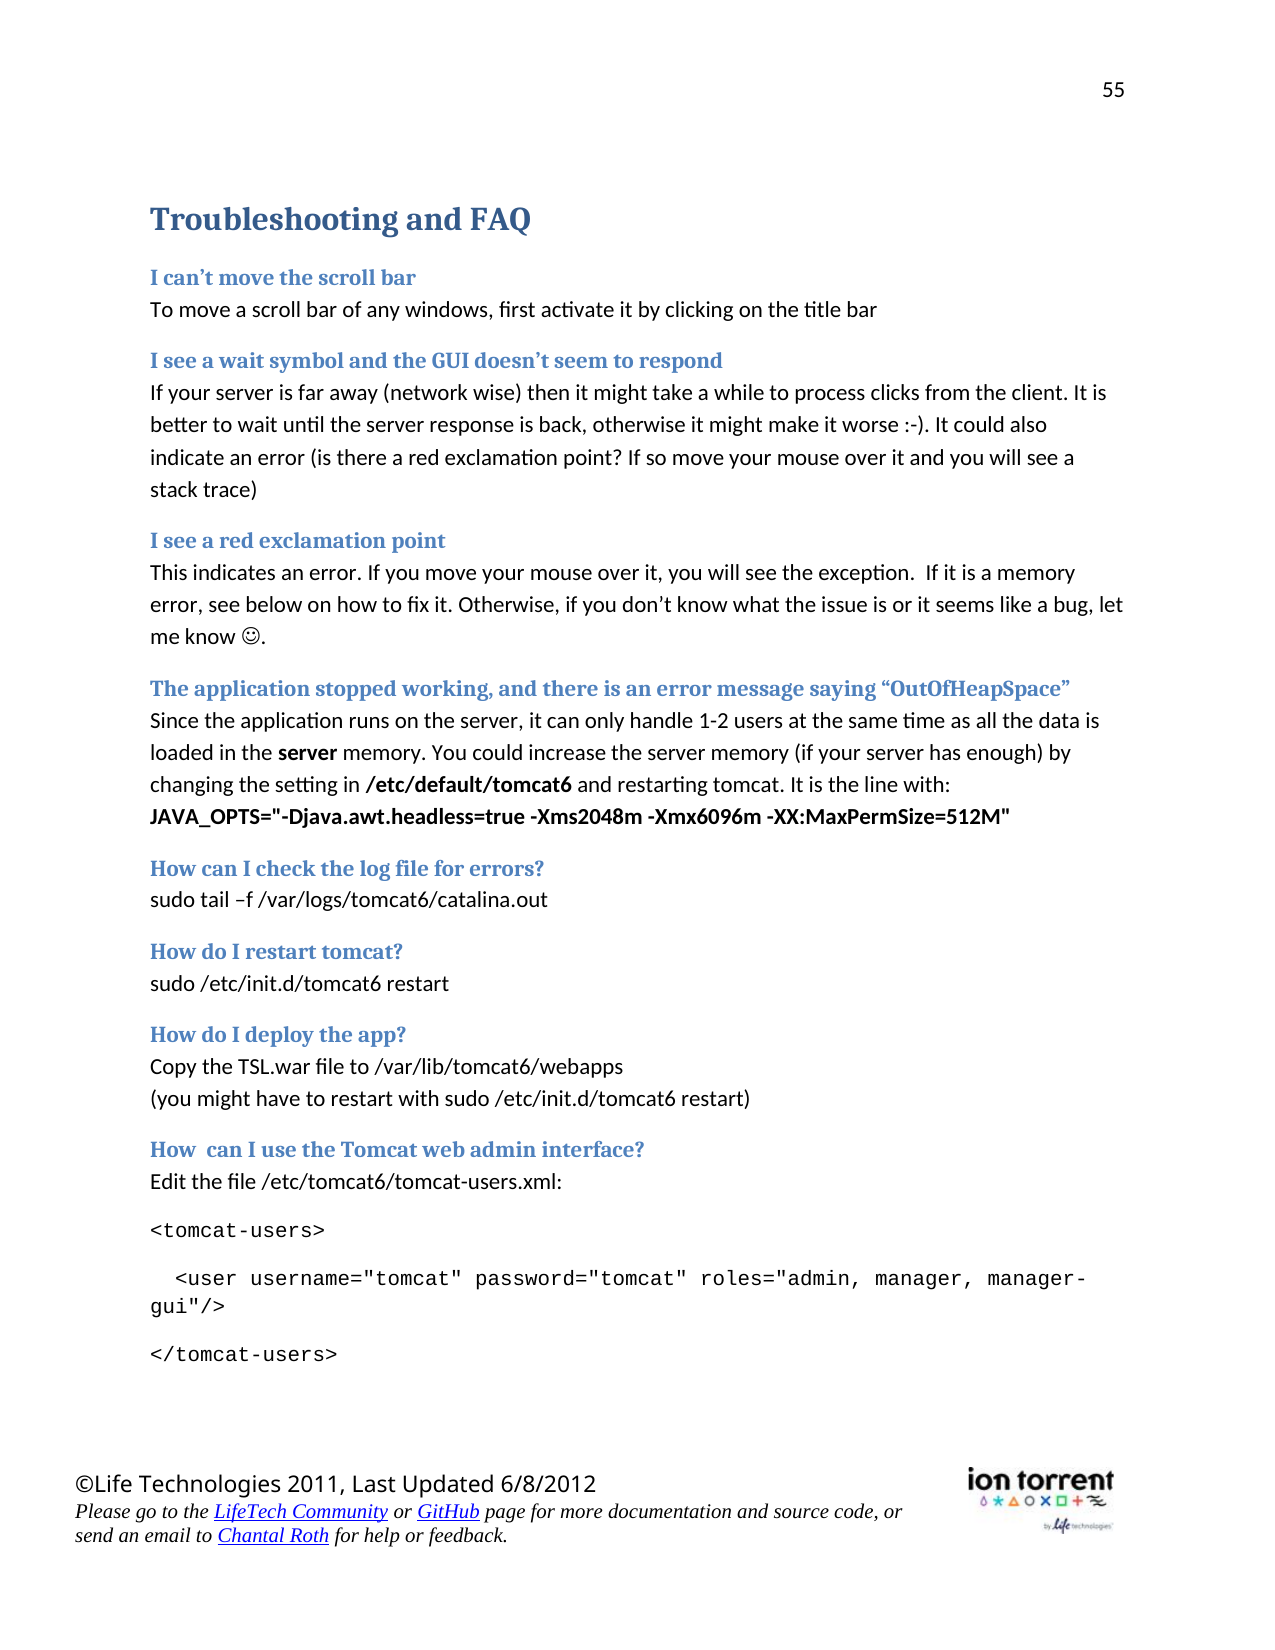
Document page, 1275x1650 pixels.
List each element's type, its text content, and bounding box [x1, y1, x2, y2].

text <tomcat-users> [150, 1220, 1125, 1244]
text sudo /etc/init.d/tomcat6 restart [150, 969, 1125, 997]
text Edit the file /etc/tomcat6/tomcat-users.xml: [150, 1167, 1125, 1195]
text This indicates an error. If you move your mouse over it, you will see the exception. If it is a memory error, see below on how to fix it. Otherwise, if you don’t know what the issue is or it seems like a bug, let me know . [150, 558, 1125, 651]
subtitle How can I use the Tomcat web admin interface? [150, 1137, 1125, 1163]
subtitle How do I deploy the app? [150, 1022, 1125, 1048]
text Copy the TSL.war file to /var/lib/tomcat6/webapps (you might have to restart with sudo /etc/init.d/tomcat6 restart) [150, 1052, 1125, 1112]
text To move a scroll bar of any windows, first activate it by clicking on the title bar [150, 295, 1125, 323]
text <user username="tomcat" password="tomcat" roles="admin, manager, manager-gui"/> [150, 1268, 1125, 1319]
subtitle I can’t move the scroll bar [150, 265, 1125, 291]
subtitle Troubleshooting and FAQ [150, 200, 1125, 238]
picture [968, 1467, 1114, 1534]
text sudo tail –f /var/logs/tomcat6/catalina.out [150, 886, 1125, 913]
text Since the application runs on the server, it can only handle 1-2 users at the same time as all the data is loaded in the server memory. You could increase the server memory (if your server has enough) by changing the setting in /etc/default/tomcat6 and restarting tomcat. It is the line with: JAVA_OPTS="-Djava.awt.headless=true -Xms2048m -Xmx6096m -XX:MaxPermSize=512M" [150, 706, 1125, 830]
subtitle I see a red exclamation point [150, 528, 1125, 554]
subtitle I see a wait symbol and the GUI doesn’t seem to respond [150, 348, 1125, 374]
text If your server is far away (network wise) then it might take a while to process clicks from the client. It is better to wait until the server response is back, otherwise it might make it worse :-). It could also indicate an error (is there a red exclamation point? If so move your mouse over it and you will see a stack trace) [150, 378, 1125, 503]
text </tomcat-users> [150, 1344, 1125, 1367]
subtitle How can I check the log file for errors? [150, 855, 1125, 882]
subtitle How do I restart tomcat? [150, 938, 1125, 965]
subtitle The application stopped working, and there is an error message saying “OutOfHeapSpace” [150, 676, 1125, 702]
